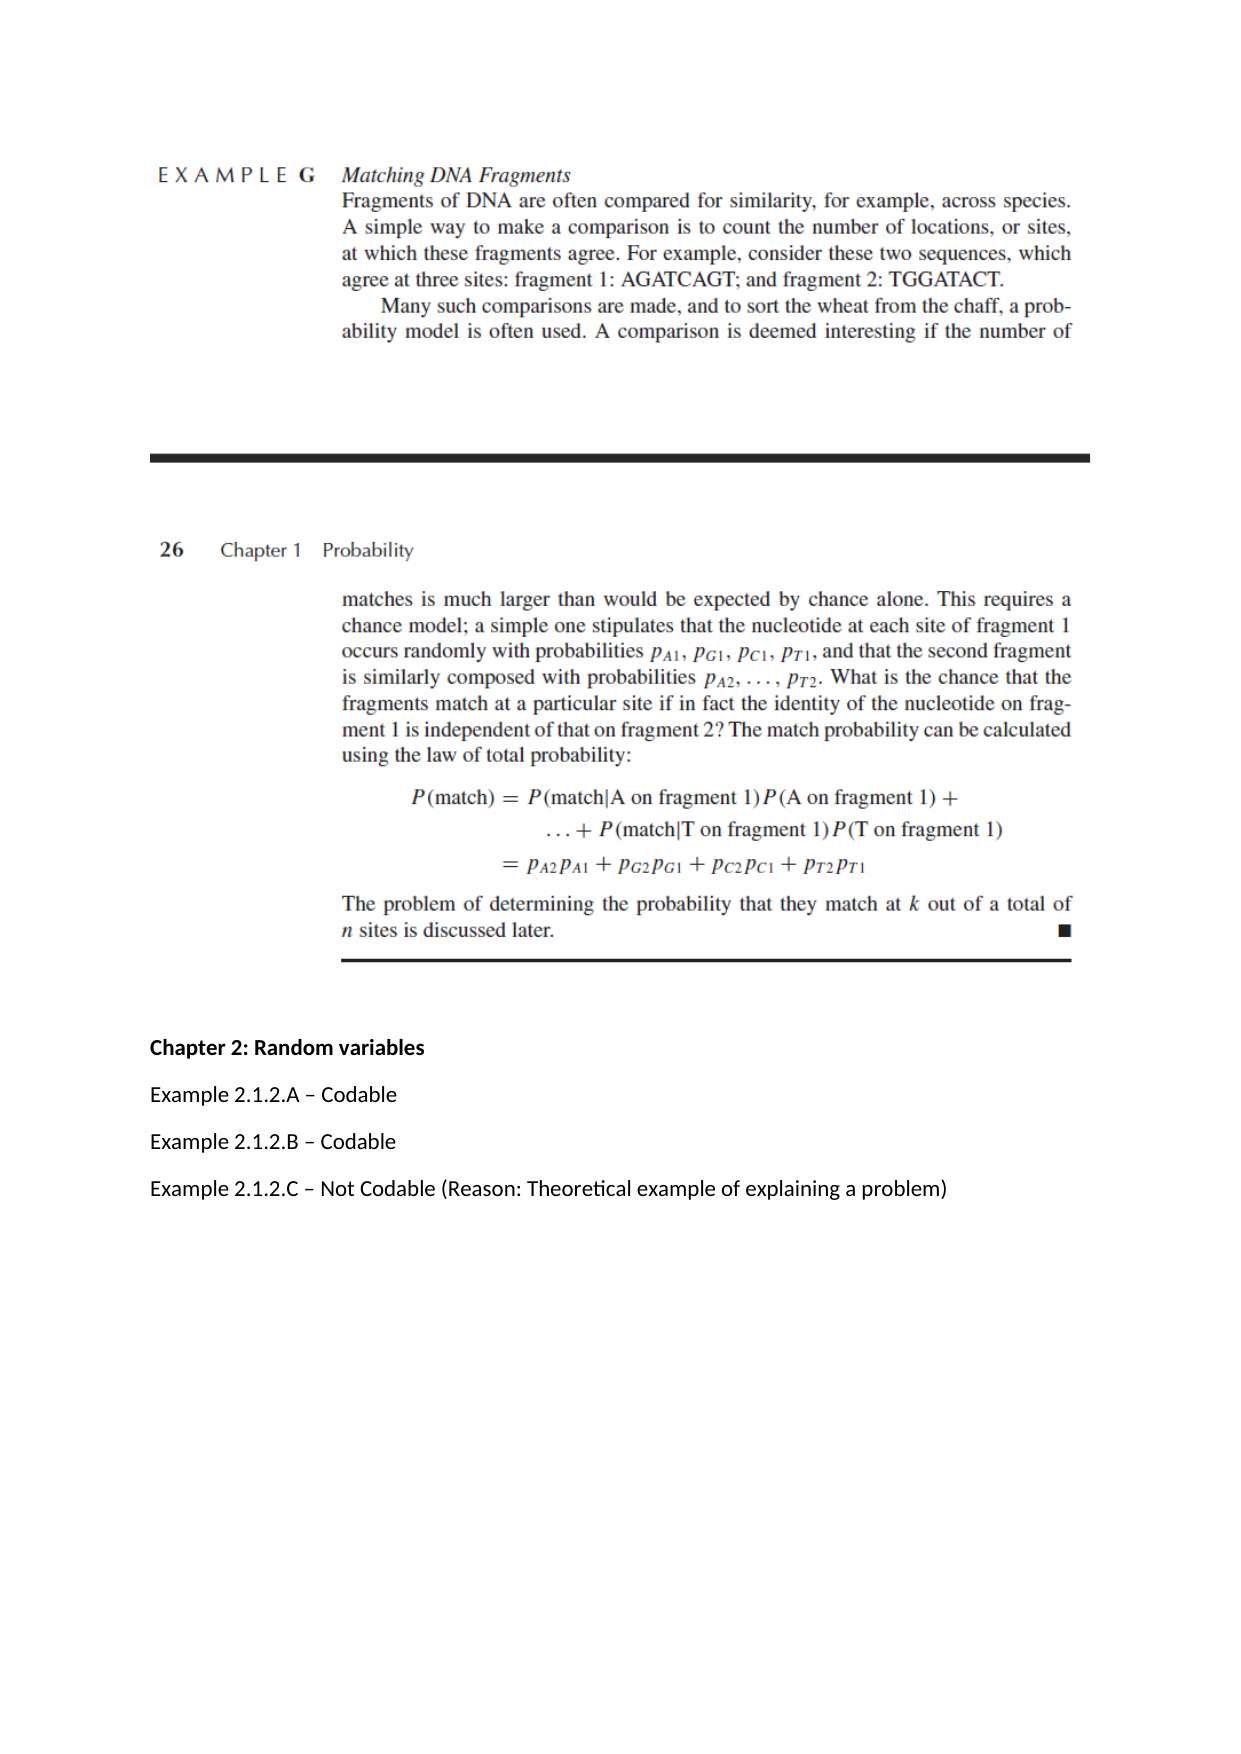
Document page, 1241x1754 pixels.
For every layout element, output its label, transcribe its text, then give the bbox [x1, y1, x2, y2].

text Chapter 2: Random variables [150, 1033, 1090, 1062]
text Example 2.1.2.A – Codable [150, 1080, 1090, 1108]
text Example 2.1.2.C – Not Codable (Reason: Theoretical example of explaining a problem) [150, 1174, 1090, 1202]
text Example 2.1.2.B – Codable [150, 1127, 1090, 1155]
picture [150, 150, 1091, 968]
